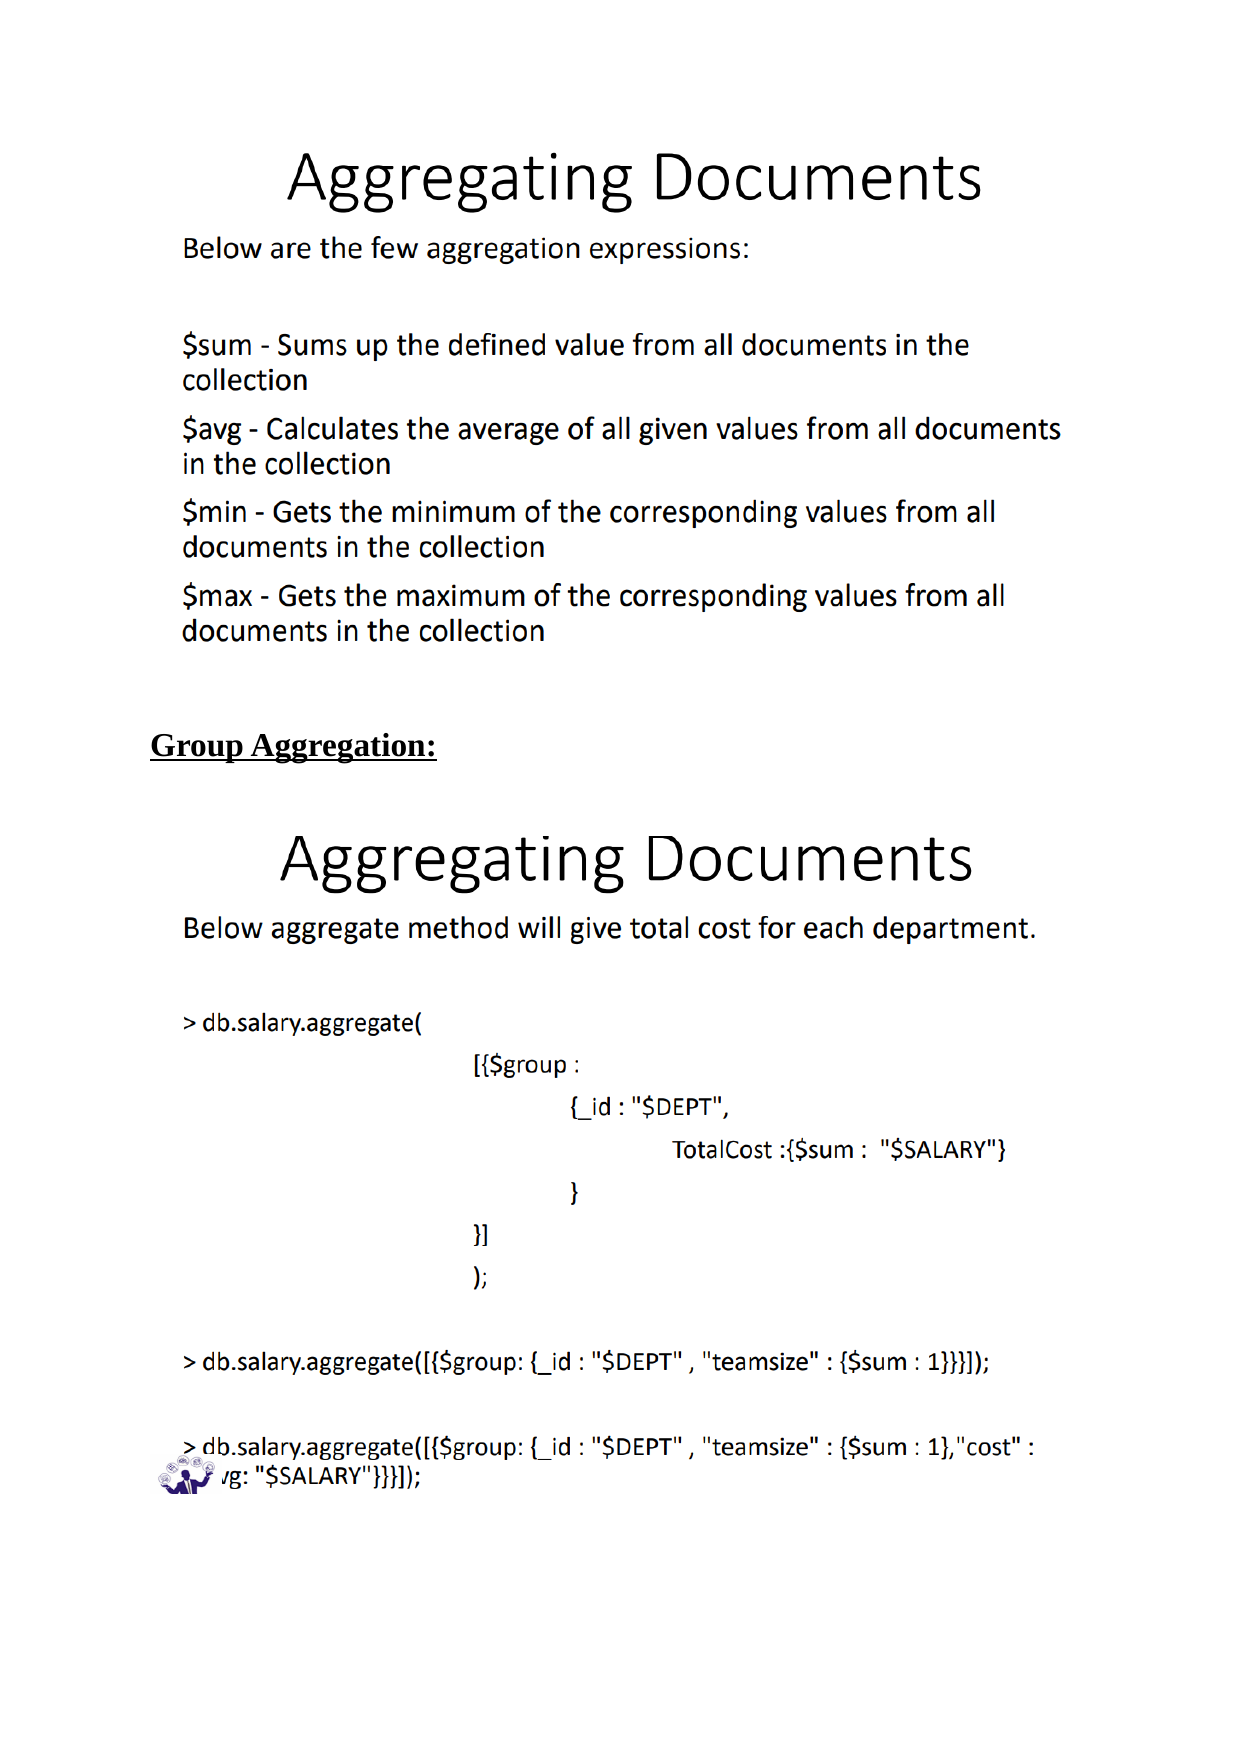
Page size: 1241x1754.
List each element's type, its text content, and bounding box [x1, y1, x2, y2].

text Group Aggregation: [150, 726, 1090, 764]
picture [150, 836, 1091, 1494]
picture [150, 150, 1091, 654]
